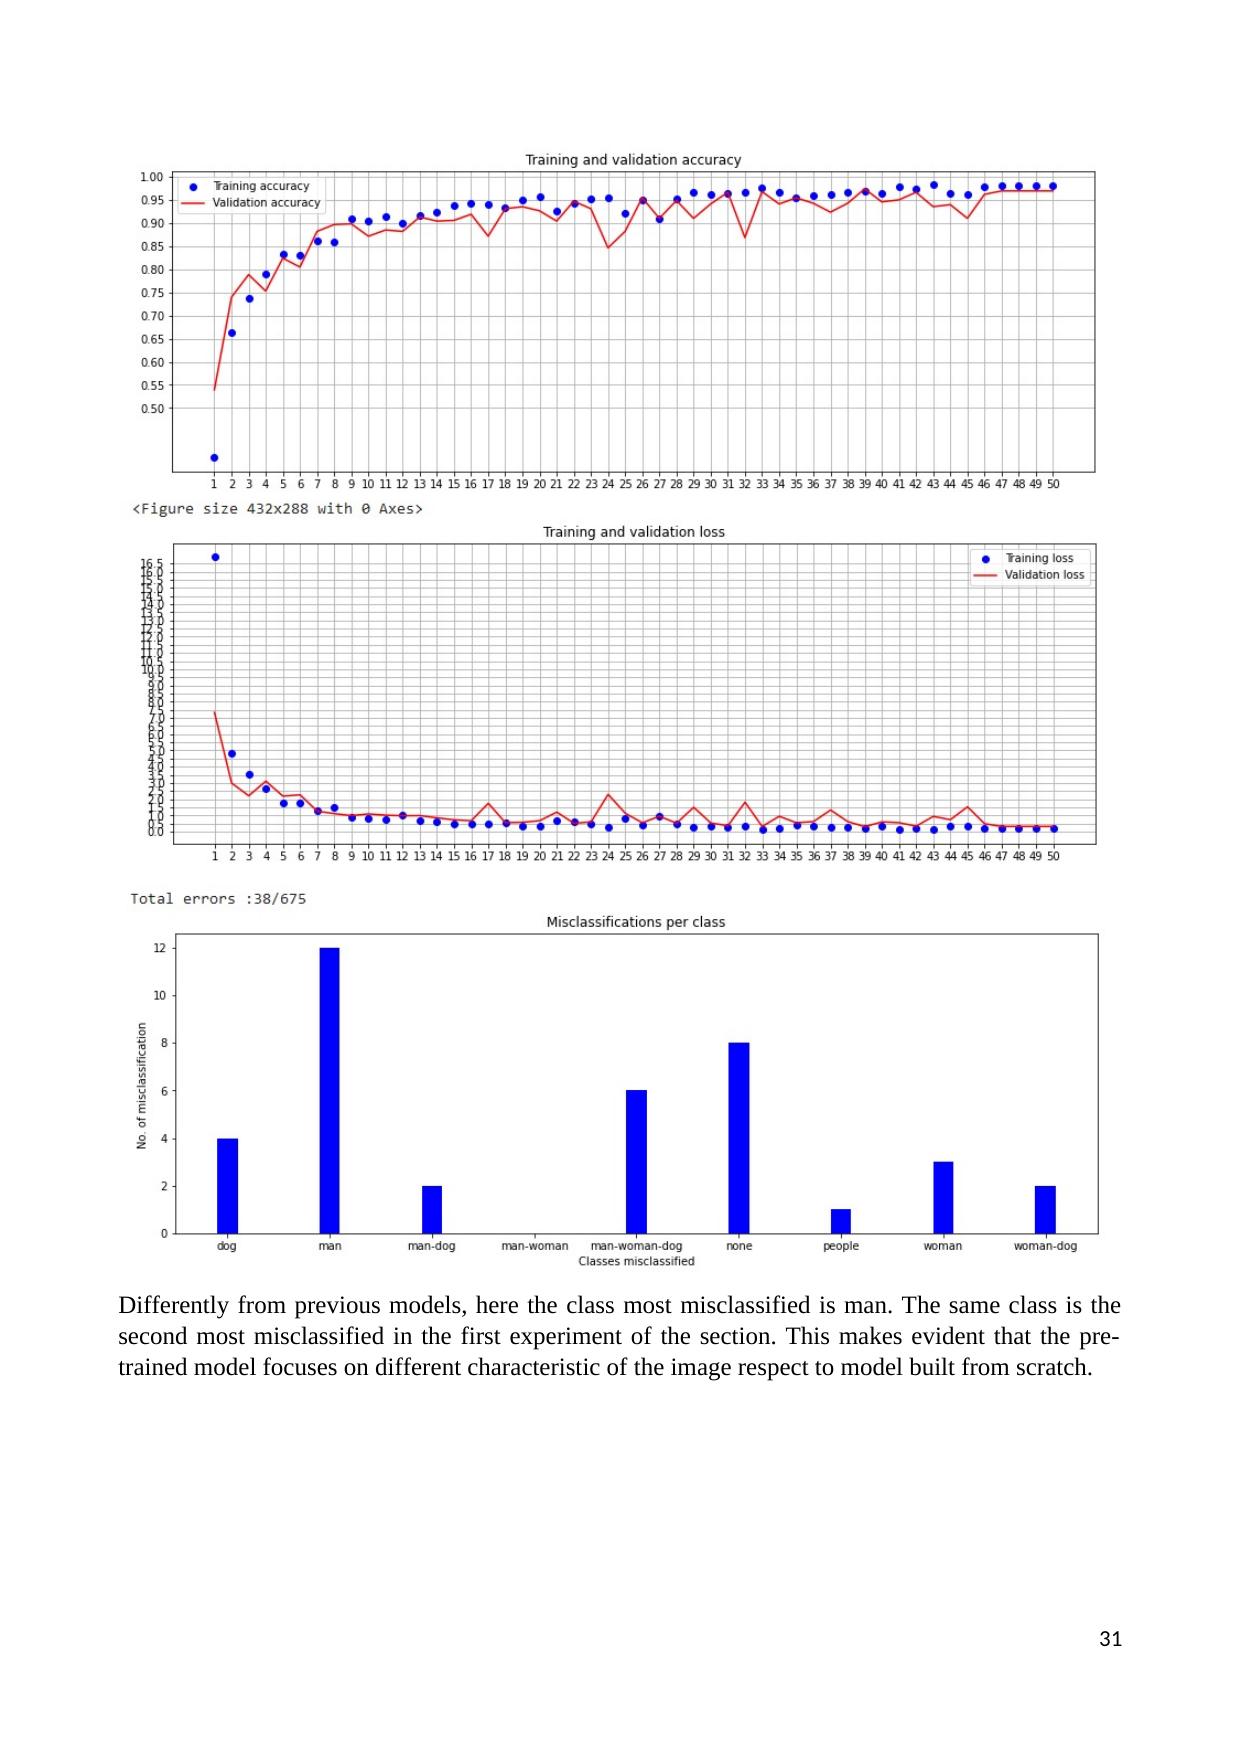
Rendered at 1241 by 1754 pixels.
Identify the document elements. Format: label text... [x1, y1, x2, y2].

text Differently from previous models, here the class most misclassified is man. The same class is the second most misclassified in the first experiment of the section. This makes evident that the pre-trained model focuses on different characteristic of the image respect to model built from scratch. [118, 1290, 1122, 1381]
picture [118, 147, 1122, 867]
picture [118, 885, 1122, 1272]
